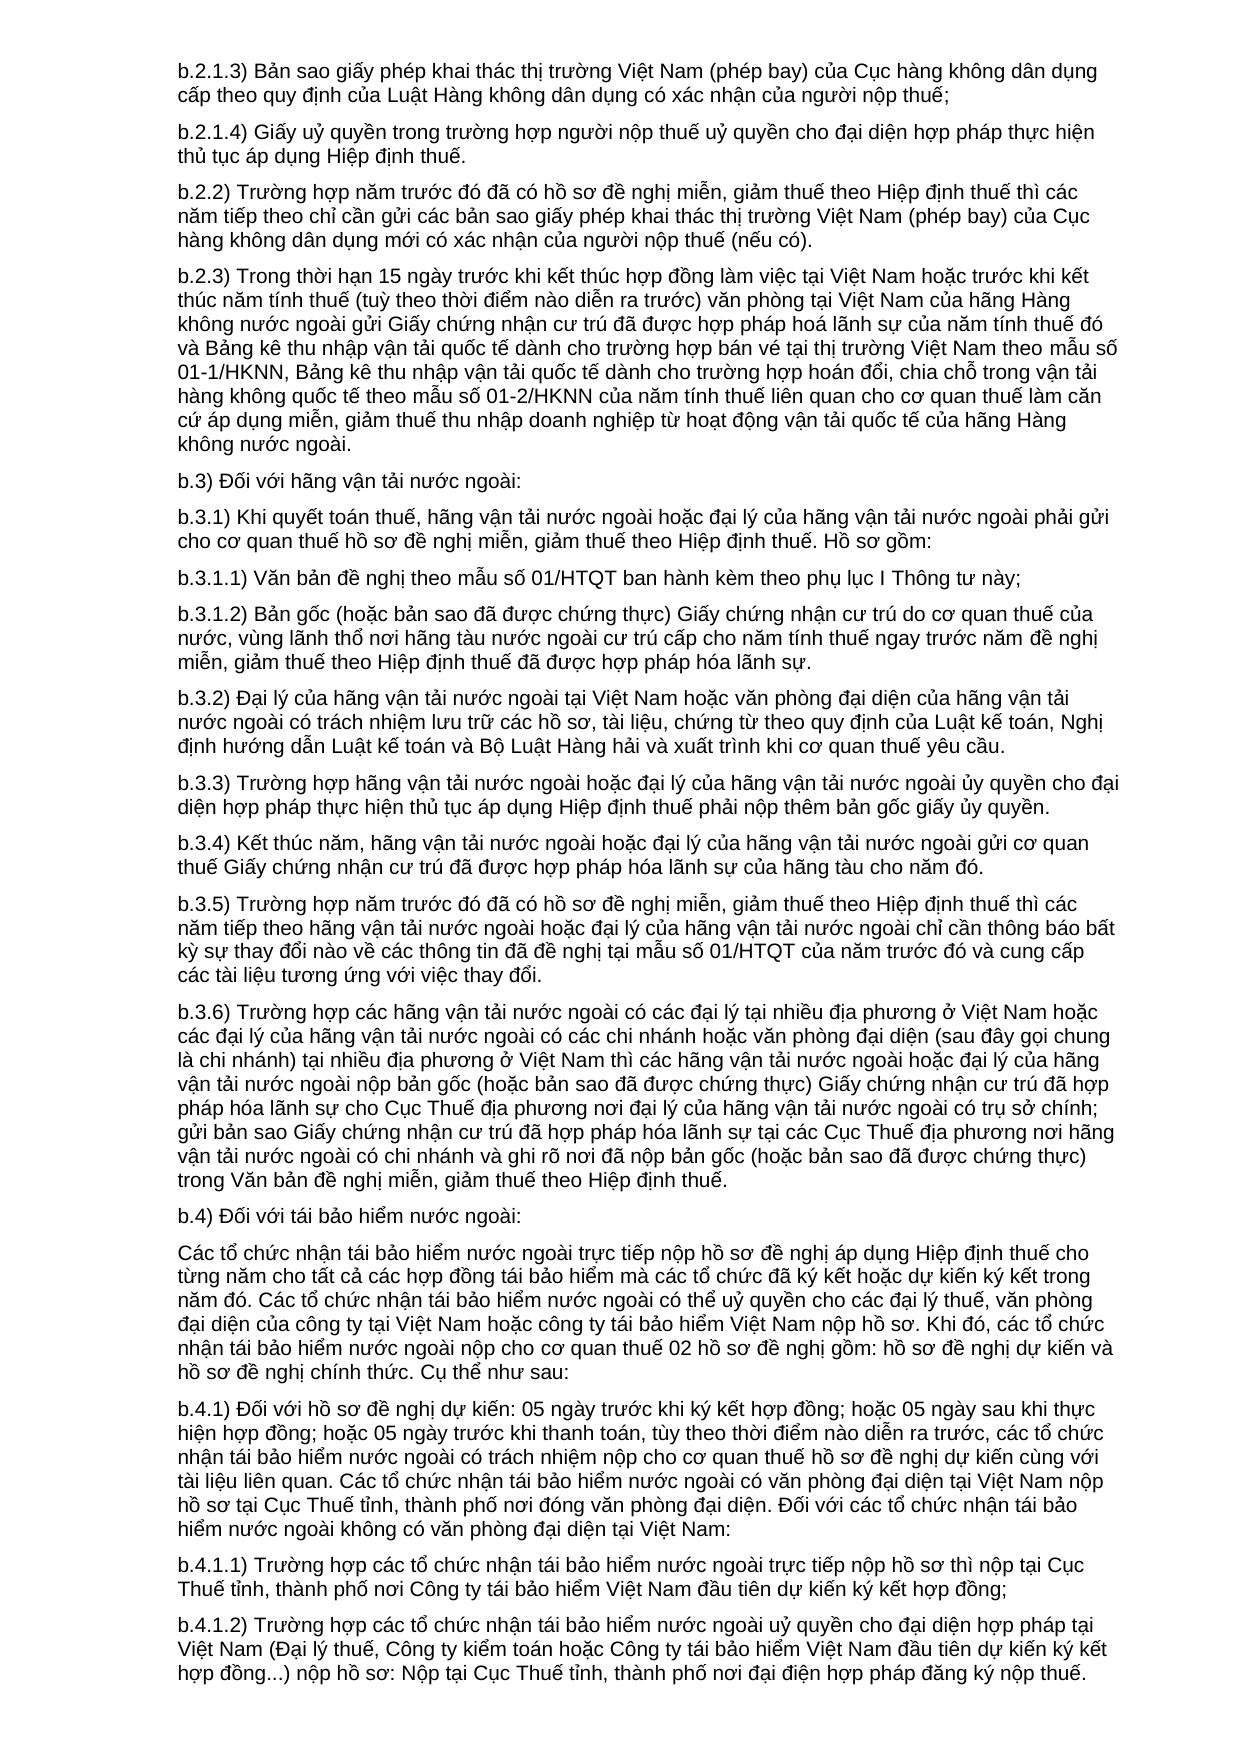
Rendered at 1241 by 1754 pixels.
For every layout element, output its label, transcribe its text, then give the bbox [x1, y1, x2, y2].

text b.3) Đối với hãng vận tải nước ngoài: [177, 468, 1122, 492]
text b.3.1) Khi quyết toán thuế, hãng vận tải nước ngoài hoặc đại lý của hãng vận tải nước ngoài phải gửi cho cơ quan thuế hồ sơ đề nghị miễn, giảm thuế theo Hiệp định thuế. Hồ sơ gồm: [177, 505, 1122, 553]
text b.4) Đối với tái bảo hiểm nước ngoài: [177, 1204, 1122, 1228]
text b.3.1.1) Văn bản đề nghị theo mẫu số 01/HTQT ban hành kèm theo phụ lục I Thông tư này; [177, 565, 1122, 589]
text b.2.2) Trường hợp năm trước đó đã có hồ sơ đề nghị miễn, giảm thuế theo Hiệp định thuế thì các năm tiếp theo chỉ cần gửi các bản sao giấy phép khai thác thị trường Việt Nam (phép bay) của Cục hàng không dân dụng mới có xác nhận của người nộp thuế (nếu có). [177, 180, 1122, 252]
text b.4.1.2) Trường hợp các tổ chức nhận tái bảo hiểm nước ngoài uỷ quyền cho đại diện hợp pháp tại Việt Nam (Đại lý thuế, Công ty kiểm toán hoặc Công ty tái bảo hiểm Việt Nam đầu tiên dự kiến ký kết hợp đồng...) nộp hồ sơ: Nộp tại Cục Thuế tỉnh, thành phố nơi đại điện hợp pháp đăng ký nộp thuế. [177, 1613, 1122, 1685]
text b.2.1.4) Giấy uỷ quyền trong trường hợp người nộp thuế uỷ quyền cho đại diện hợp pháp thực hiện thủ tục áp dụng Hiệp định thuế. [177, 119, 1122, 167]
text b.2.3) Trong thời hạn 15 ngày trước khi kết thúc hợp đồng làm việc tại Việt Nam hoặc trước khi kết thúc năm tính thuế (tuỳ theo thời điểm nào diễn ra trước) văn phòng tại Việt Nam của hãng Hàng không nước ngoài gửi Giấy chứng nhận cư trú đã được hợp pháp hoá lãnh sự của năm tính thuế đó và Bảng kê thu nhập vận tải quốc tế dành cho trường hợp bán vé tại thị trường Việt Nam theo mẫu số 01-1/HKNN, Bảng kê thu nhập vận tải quốc tế dành cho trường hợp hoán đổi, chia chỗ trong vận tải hàng không quốc tế theo mẫu số 01-2/HKNN của năm tính thuế liên quan cho cơ quan thuế làm căn cứ áp dụng miễn, giảm thuế thu nhập doanh nghiệp từ hoạt động vận tải quốc tế của hãng Hàng không nước ngoài. [177, 264, 1122, 456]
text b.3.1.2) Bản gốc (hoặc bản sao đã được chứng thực) Giấy chứng nhận cư trú do cơ quan thuế của nước, vùng lãnh thổ nơi hãng tàu nước ngoài cư trú cấp cho năm tính thuế ngay trước năm đề nghị miễn, giảm thuế theo Hiệp định thuế đã được hợp pháp hóa lãnh sự. [177, 602, 1122, 674]
text b.3.5) Trường hợp năm trước đó đã có hồ sơ đề nghị miễn, giảm thuế theo Hiệp định thuế thì các năm tiếp theo hãng vận tải nước ngoài hoặc đại lý của hãng vận tải nước ngoài chỉ cần thông báo bất kỳ sự thay đổi nào về các thông tin đã đề nghị tại mẫu số 01/HTQT của năm trước đó và cung cấp các tài liệu tương ứng với việc thay đổi. [177, 891, 1122, 987]
text b.4.1.1) Trường hợp các tổ chức nhận tái bảo hiểm nước ngoài trực tiếp nộp hồ sơ thì nộp tại Cục Thuế tỉnh, thành phố nơi Công ty tái bảo hiểm Việt Nam đầu tiên dự kiến ký kết hợp đồng; [177, 1553, 1122, 1601]
text Các tổ chức nhận tái bảo hiểm nước ngoài trực tiếp nộp hồ sơ đề nghị áp dụng Hiệp định thuế cho từng năm cho tất cả các hợp đồng tái bảo hiểm mà các tổ chức đã ký kết hoặc dự kiến ký kết trong năm đó. Các tổ chức nhận tái bảo hiểm nước ngoài có thể uỷ quyền cho các đại lý thuế, văn phòng đại diện của công ty tại Việt Nam hoặc công ty tái bảo hiểm Việt Nam nộp hồ sơ. Khi đó, các tổ chức nhận tái bảo hiểm nước ngoài nộp cho cơ quan thuế 02 hồ sơ đề nghị gồm: hồ sơ đề nghị dự kiến và hồ sơ đề nghị chính thức. Cụ thể như sau: [177, 1240, 1122, 1384]
text b.3.6) Trường hợp các hãng vận tải nước ngoài có các đại lý tại nhiều địa phương ở Việt Nam hoặc các đại lý của hãng vận tải nước ngoài có các chi nhánh hoặc văn phòng đại diện (sau đây gọi chung là chi nhánh) tại nhiều địa phương ở Việt Nam thì các hãng vận tải nước ngoài hoặc đại lý của hãng vận tải nước ngoài nộp bản gốc (hoặc bản sao đã được chứng thực) Giấy chứng nhận cư trú đã hợp pháp hóa lãnh sự cho Cục Thuế địa phương nơi đại lý của hãng vận tải nước ngoài có trụ sở chính; gửi bản sao Giấy chứng nhận cư trú đã hợp pháp hóa lãnh sự tại các Cục Thuế địa phương nơi hãng vận tải nước ngoài có chi nhánh và ghi rõ nơi đã nộp bản gốc (hoặc bản sao đã được chứng thực) trong Văn bản đề nghị miễn, giảm thuế theo Hiệp định thuế. [177, 1000, 1122, 1191]
text b.3.2) Đại lý của hãng vận tải nước ngoài tại Việt Nam hoặc văn phòng đại diện của hãng vận tải nước ngoài có trách nhiệm lưu trữ các hồ sơ, tài liệu, chứng từ theo quy định của Luật kế toán, Nghị định hướng dẫn Luật kế toán và Bộ Luật Hàng hải và xuất trình khi cơ quan thuế yêu cầu. [177, 686, 1122, 758]
text b.3.4) Kết thúc năm, hãng vận tải nước ngoài hoặc đại lý của hãng vận tải nước ngoài gửi cơ quan thuế Giấy chứng nhận cư trú đã được hợp pháp hóa lãnh sự của hãng tàu cho năm đó. [177, 831, 1122, 879]
text b.4.1) Đối với hồ sơ đề nghị dự kiến: 05 ngày trước khi ký kết hợp đồng; hoặc 05 ngày sau khi thực hiện hợp đồng; hoặc 05 ngày trước khi thanh toán, tùy theo thời điểm nào diễn ra trước, các tổ chức nhận tái bảo hiểm nước ngoài có trách nhiệm nộp cho cơ quan thuế hồ sơ đề nghị dự kiến cùng với tài liệu liên quan. Các tổ chức nhận tái bảo hiểm nước ngoài có văn phòng đại diện tại Việt Nam nộp hồ sơ tại Cục Thuế tỉnh, thành phố nơi đóng văn phòng đại diện. Đối với các tổ chức nhận tái bảo hiểm nước ngoài không có văn phòng đại diện tại Việt Nam: [177, 1397, 1122, 1540]
text b.3.3) Trường hợp hãng vận tải nước ngoài hoặc đại lý của hãng vận tải nước ngoài ủy quyền cho đại diện hợp pháp thực hiện thủ tục áp dụng Hiệp định thuế phải nộp thêm bản gốc giấy ủy quyền. [177, 771, 1122, 818]
text b.2.1.3) Bản sao giấy phép khai thác thị trường Việt Nam (phép bay) của Cục hàng không dân dụng cấp theo quy định của Luật Hàng không dân dụng có xác nhận của người nộp thuế; [177, 59, 1122, 107]
